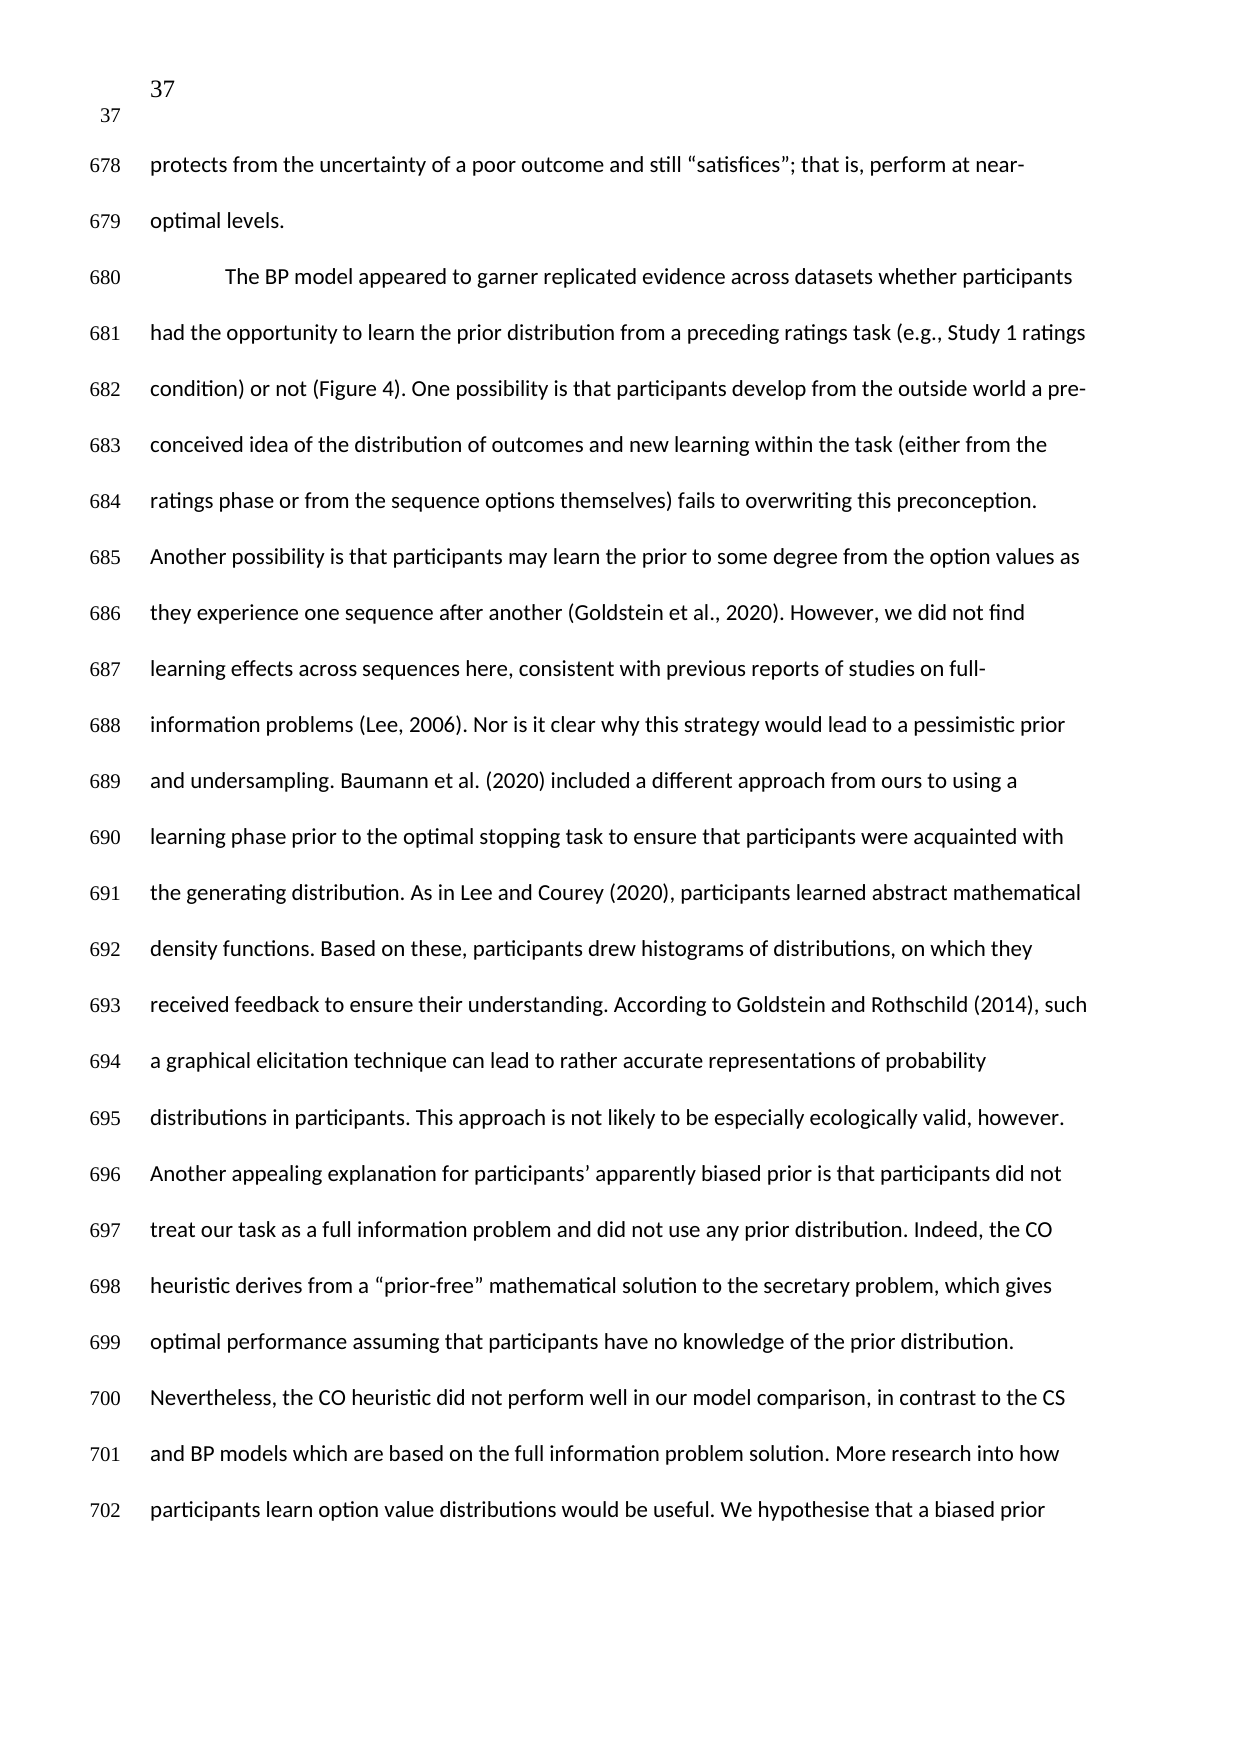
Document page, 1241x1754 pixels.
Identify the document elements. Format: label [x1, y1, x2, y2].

text [150, 150, 1090, 234]
text [150, 262, 1090, 1523]
